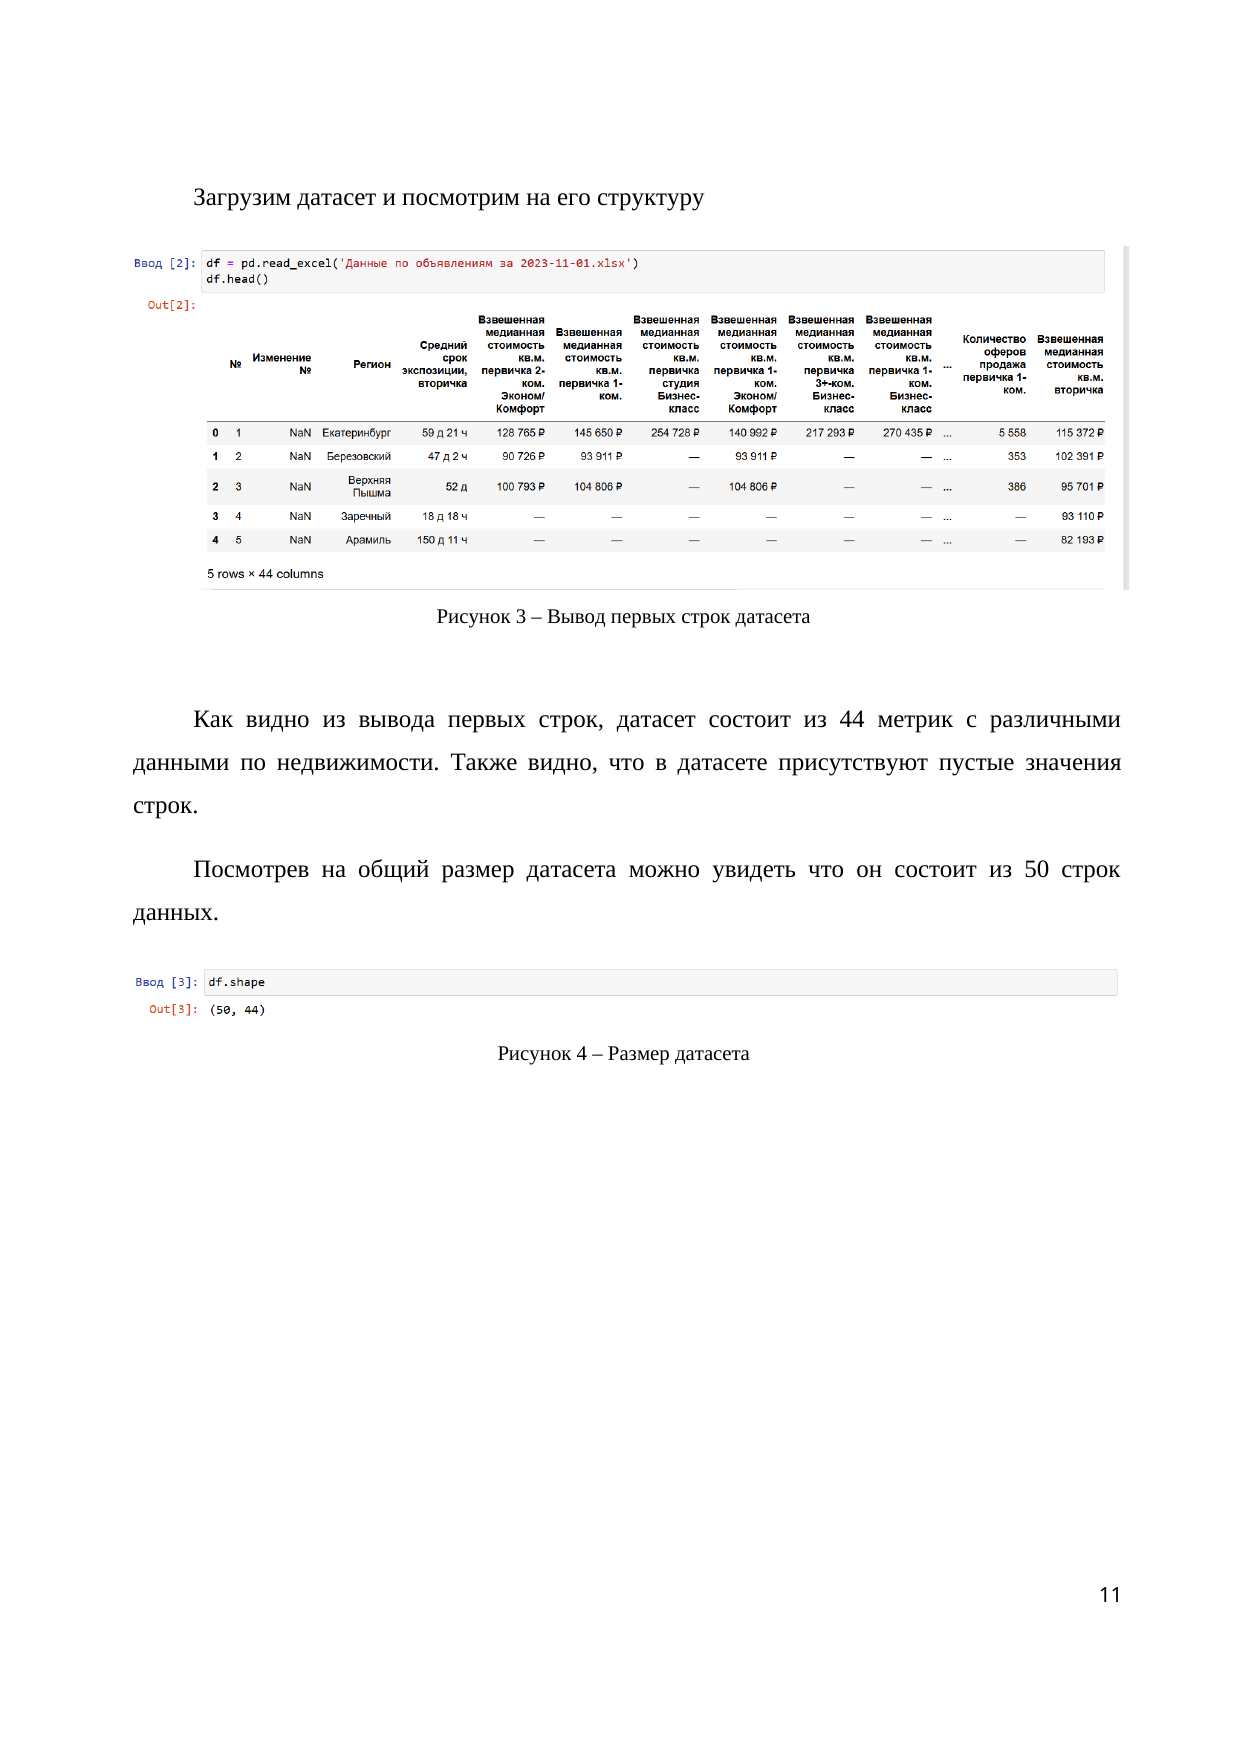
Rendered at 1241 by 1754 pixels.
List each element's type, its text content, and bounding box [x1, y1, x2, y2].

picture [125, 246, 1130, 590]
text Посмотрев на общий размер датасета можно увидеть что он состоит из 50 строк данных. [125, 854, 1122, 926]
text Рисунок 4 – Размер датасета [125, 1041, 1122, 1065]
text Как видно из вывода первых строк, датасет состоит из 44 метрик с различными данными по недвижимости. Также видно, что в датасете присутствуют пустые значения строк. [133, 704, 1122, 819]
text Рисунок 3 – Вывод первых строк датасета [125, 604, 1122, 628]
picture [125, 961, 1130, 1027]
text Загрузим датасет и посмотрим на его структуру [118, 182, 1122, 211]
